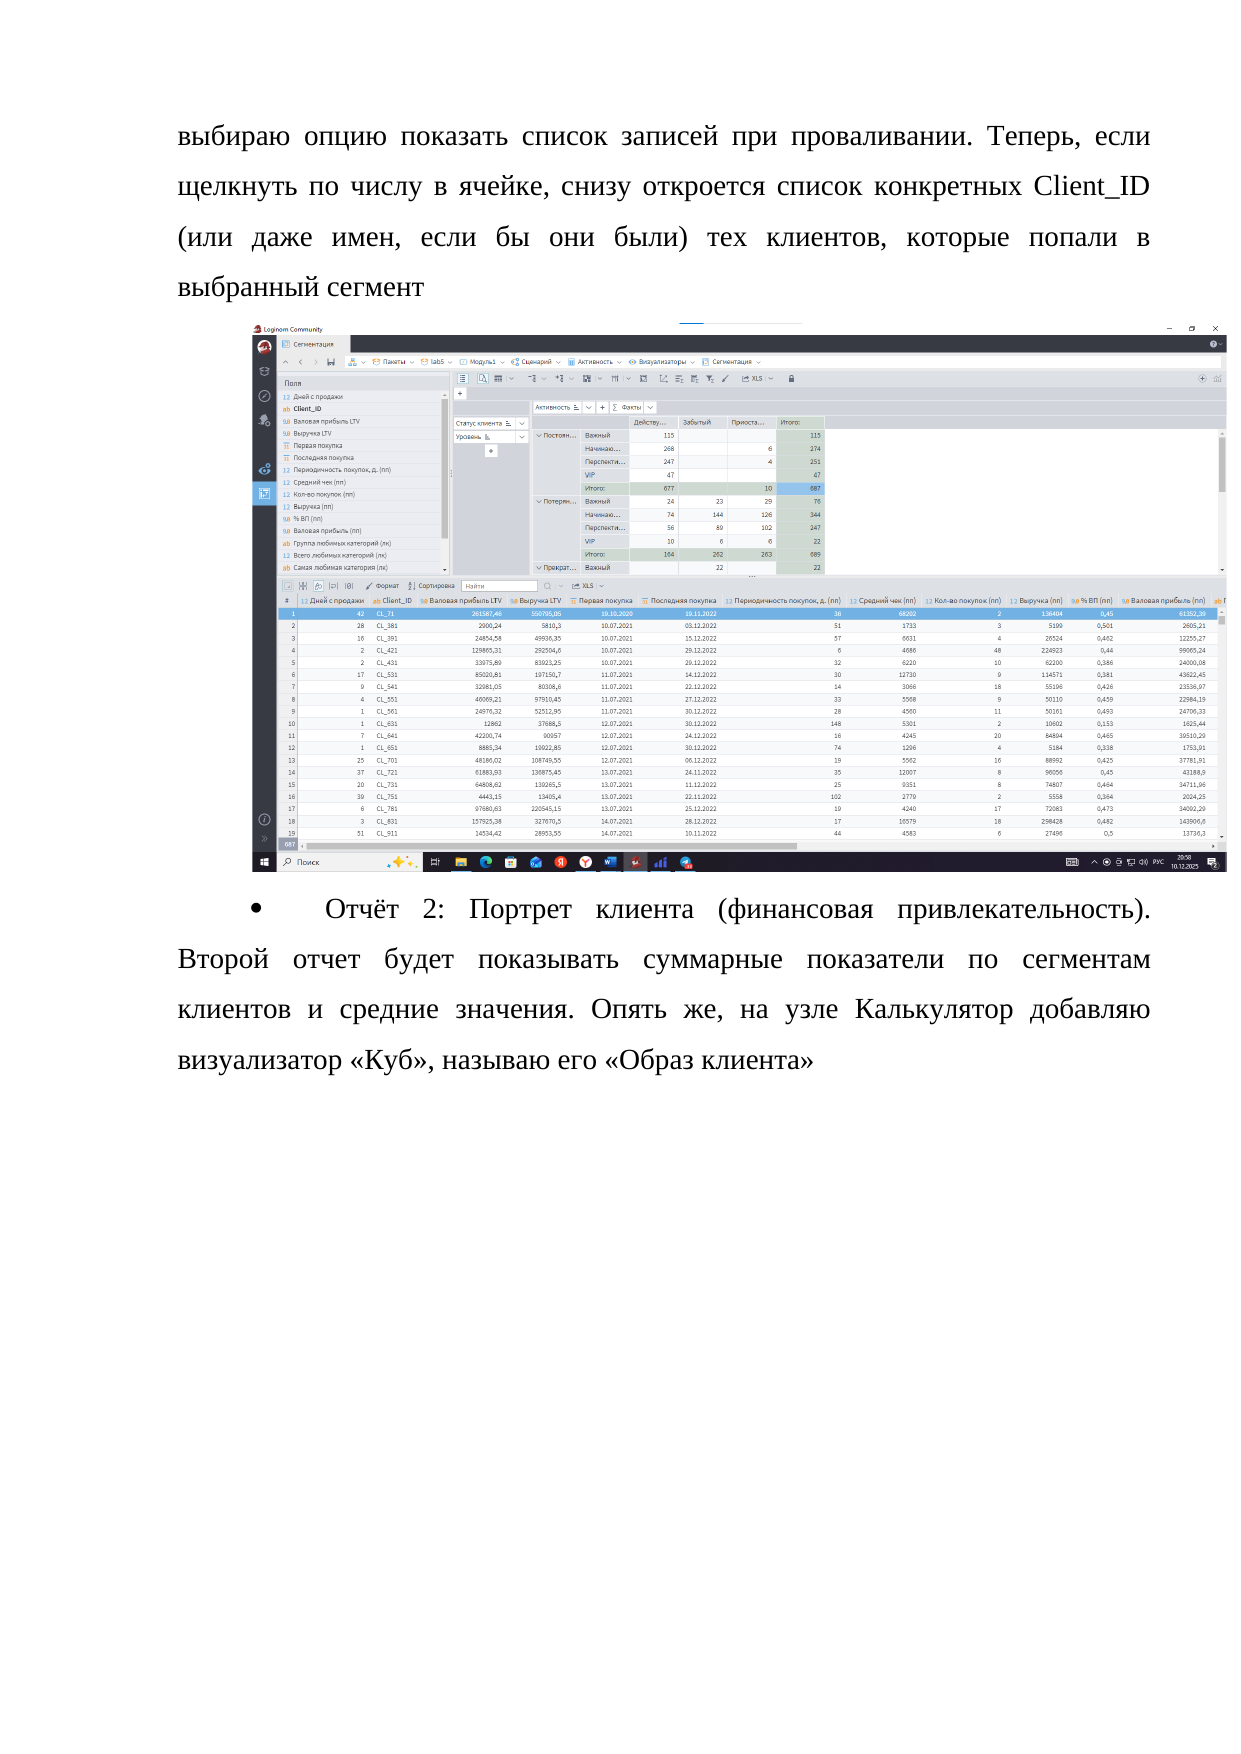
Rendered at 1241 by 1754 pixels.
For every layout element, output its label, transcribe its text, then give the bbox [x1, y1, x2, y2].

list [177, 118, 1152, 303]
list Отчёт 2: Портрет клиента (финансовая привлекательность). Второй отчет будет показывать суммарные показатели по сегментам клиентов и средние значения. Опять же, на узле Калькулятор добавляю визуализатор «Куб», называю его «Образ клиента» [177, 891, 1152, 1075]
picture [252, 323, 1227, 872]
